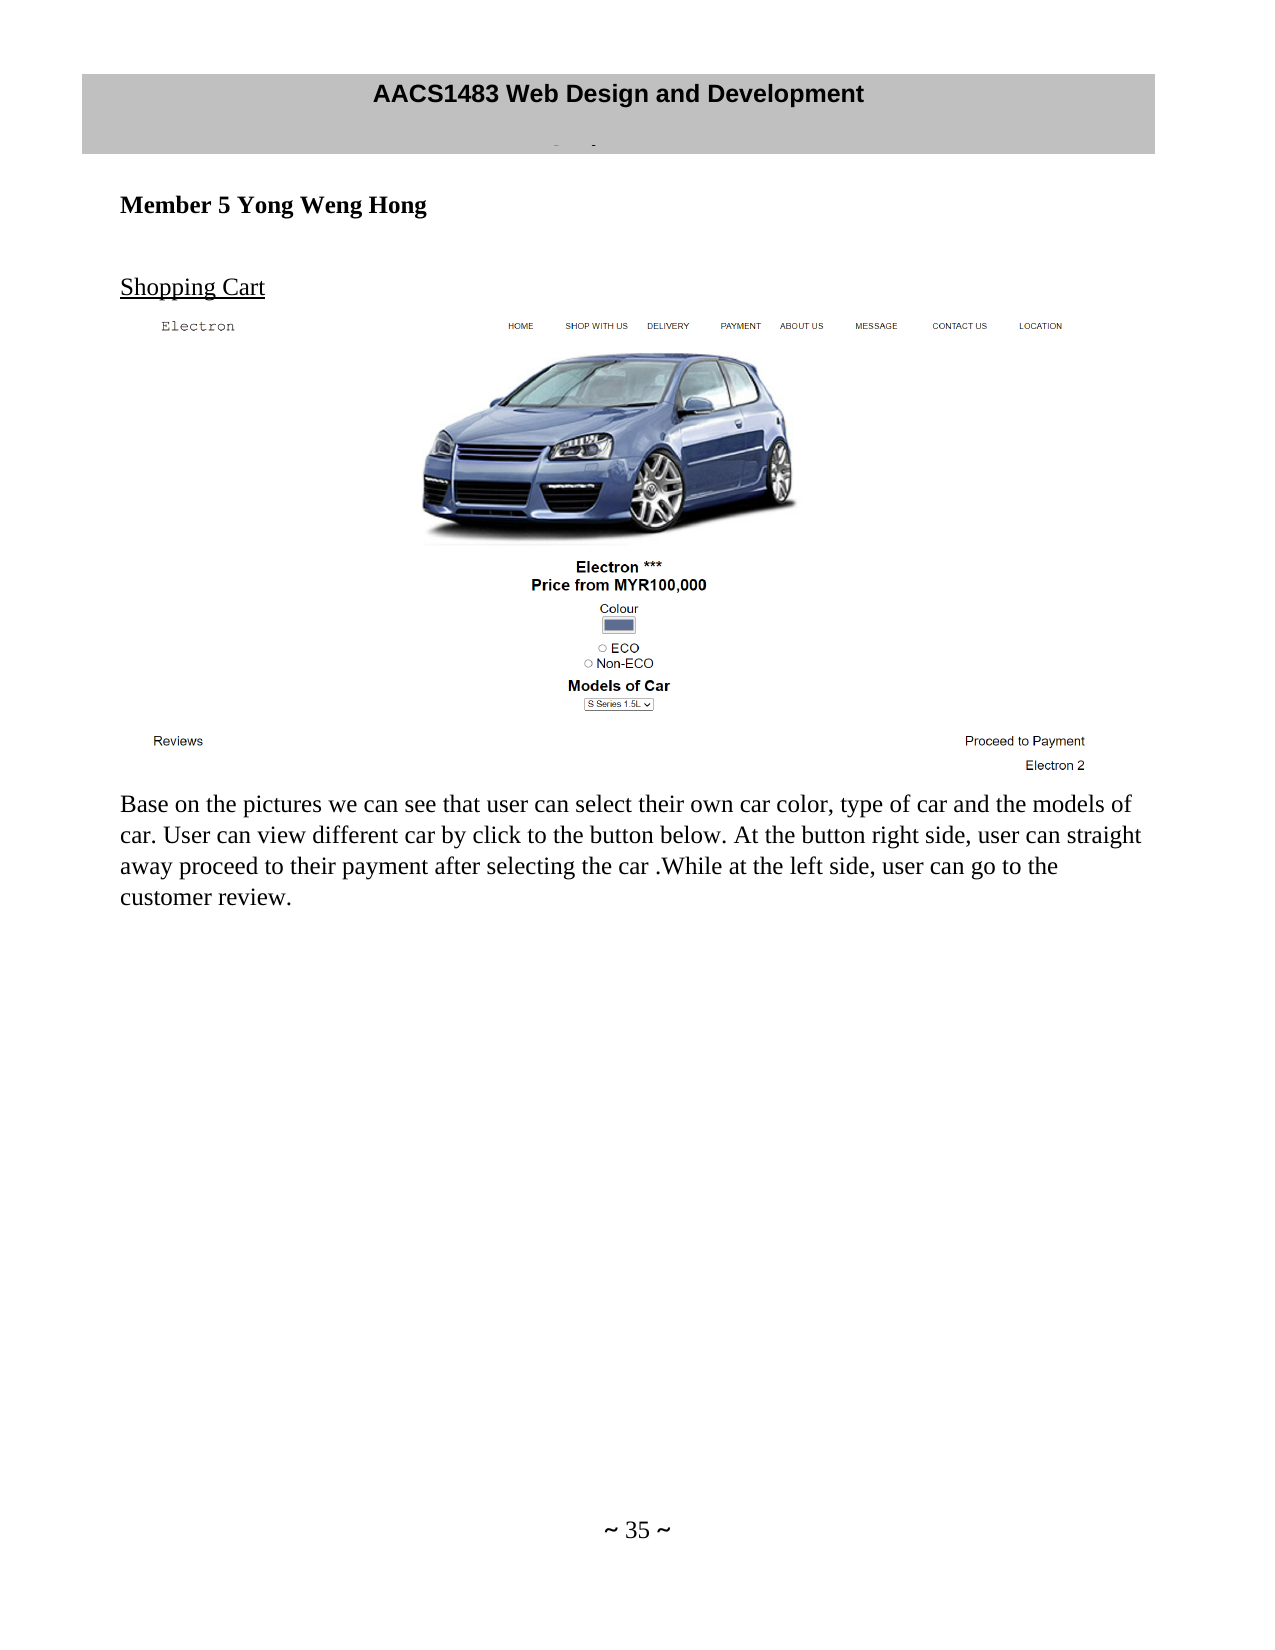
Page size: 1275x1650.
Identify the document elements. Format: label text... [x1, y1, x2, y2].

text Base on the pictures we can see that user can select their own car color, type of car and the models of car. User can view different car by click to the button below. At the button right side, user can straight away proceed to their payment after selecting the car .While at the left side, user can go to the customer review. [120, 789, 1155, 911]
text Shopping Cart [120, 272, 1155, 301]
picture [120, 301, 1118, 789]
subtitle Member 5 Yong Weng Hong [120, 190, 1155, 219]
